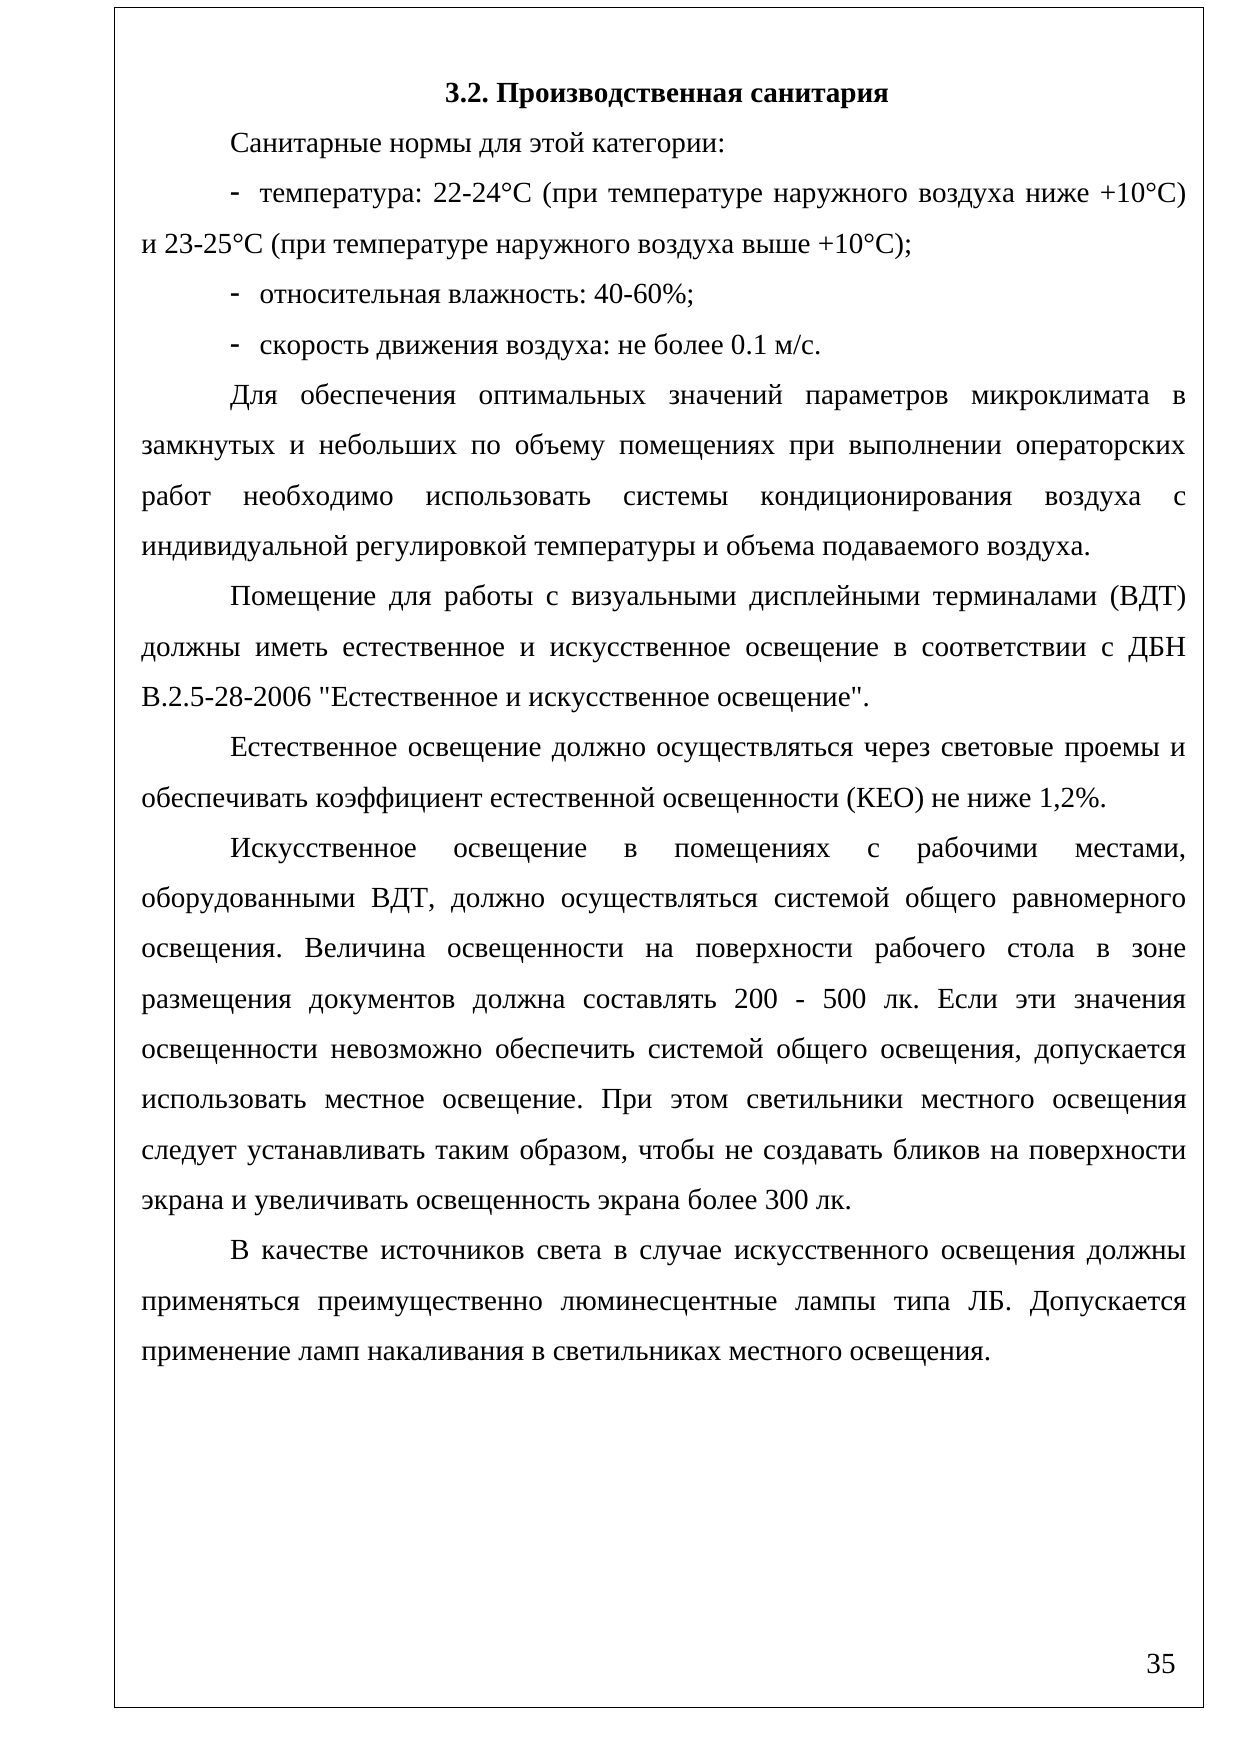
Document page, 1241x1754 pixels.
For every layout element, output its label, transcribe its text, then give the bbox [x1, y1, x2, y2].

list скорость движения воздуха: не более 0.1 м/с. [141, 327, 1187, 360]
text Санитарные нормы для этой категории: [141, 125, 1187, 159]
text Искусственное освещение в помещениях с рабочими местами, оборудованными ВДТ, должно осуществляться системой общего равномерного освещения. Величина освещенности на поверхности рабочего стола в зоне размещения документов должна составлять 200 - 500 лк. Если эти значения освещенности невозможно обеспечить системой общего освещения, допускается использовать местное освещение. При этом светильники местного освещения следует устанавливать таким образом, чтобы не создавать бликов на поверхности экрана и увеличивать освещенность экрана более 300 лк. [141, 830, 1187, 1216]
text Естественное освещение должно осуществляться через световые проемы и обеспечивать коэффициент естественной освещенности (КЕО) не ниже 1,2%. [141, 729, 1187, 813]
list относительная влажность: 40-60%; [141, 276, 1187, 310]
text В качестве источников света в случае искусственного освещения должны применяться преимущественно люминесцентные лампы типа ЛБ. Допускается применение ламп накаливания в светильниках местного освещения. [141, 1232, 1187, 1367]
text Помещение для работы с визуальными дисплейными терминалами (ВДТ) должны иметь естественное и искусственное освещение в соответствии с ДБН В.2.5-28-2006 "Естественное и искусственное освещение". [141, 578, 1187, 713]
subtitle 3.2. Производственная санитария [171, 75, 1163, 108]
text Для обеспечения оптимальных значений параметров микроклимата в замкнутых и небольших по объему помещениях при выполнении операторских работ необходимо использовать системы кондиционирования воздуха с индивидуальной регулировкой температуры и объема подаваемого воздуха. [141, 377, 1187, 562]
list температура: 22-24°С (при температуре наружного воздуха ниже +10°С) и 23-25°С (при температуре наружного воздуха выше +10°С); [141, 176, 1187, 259]
